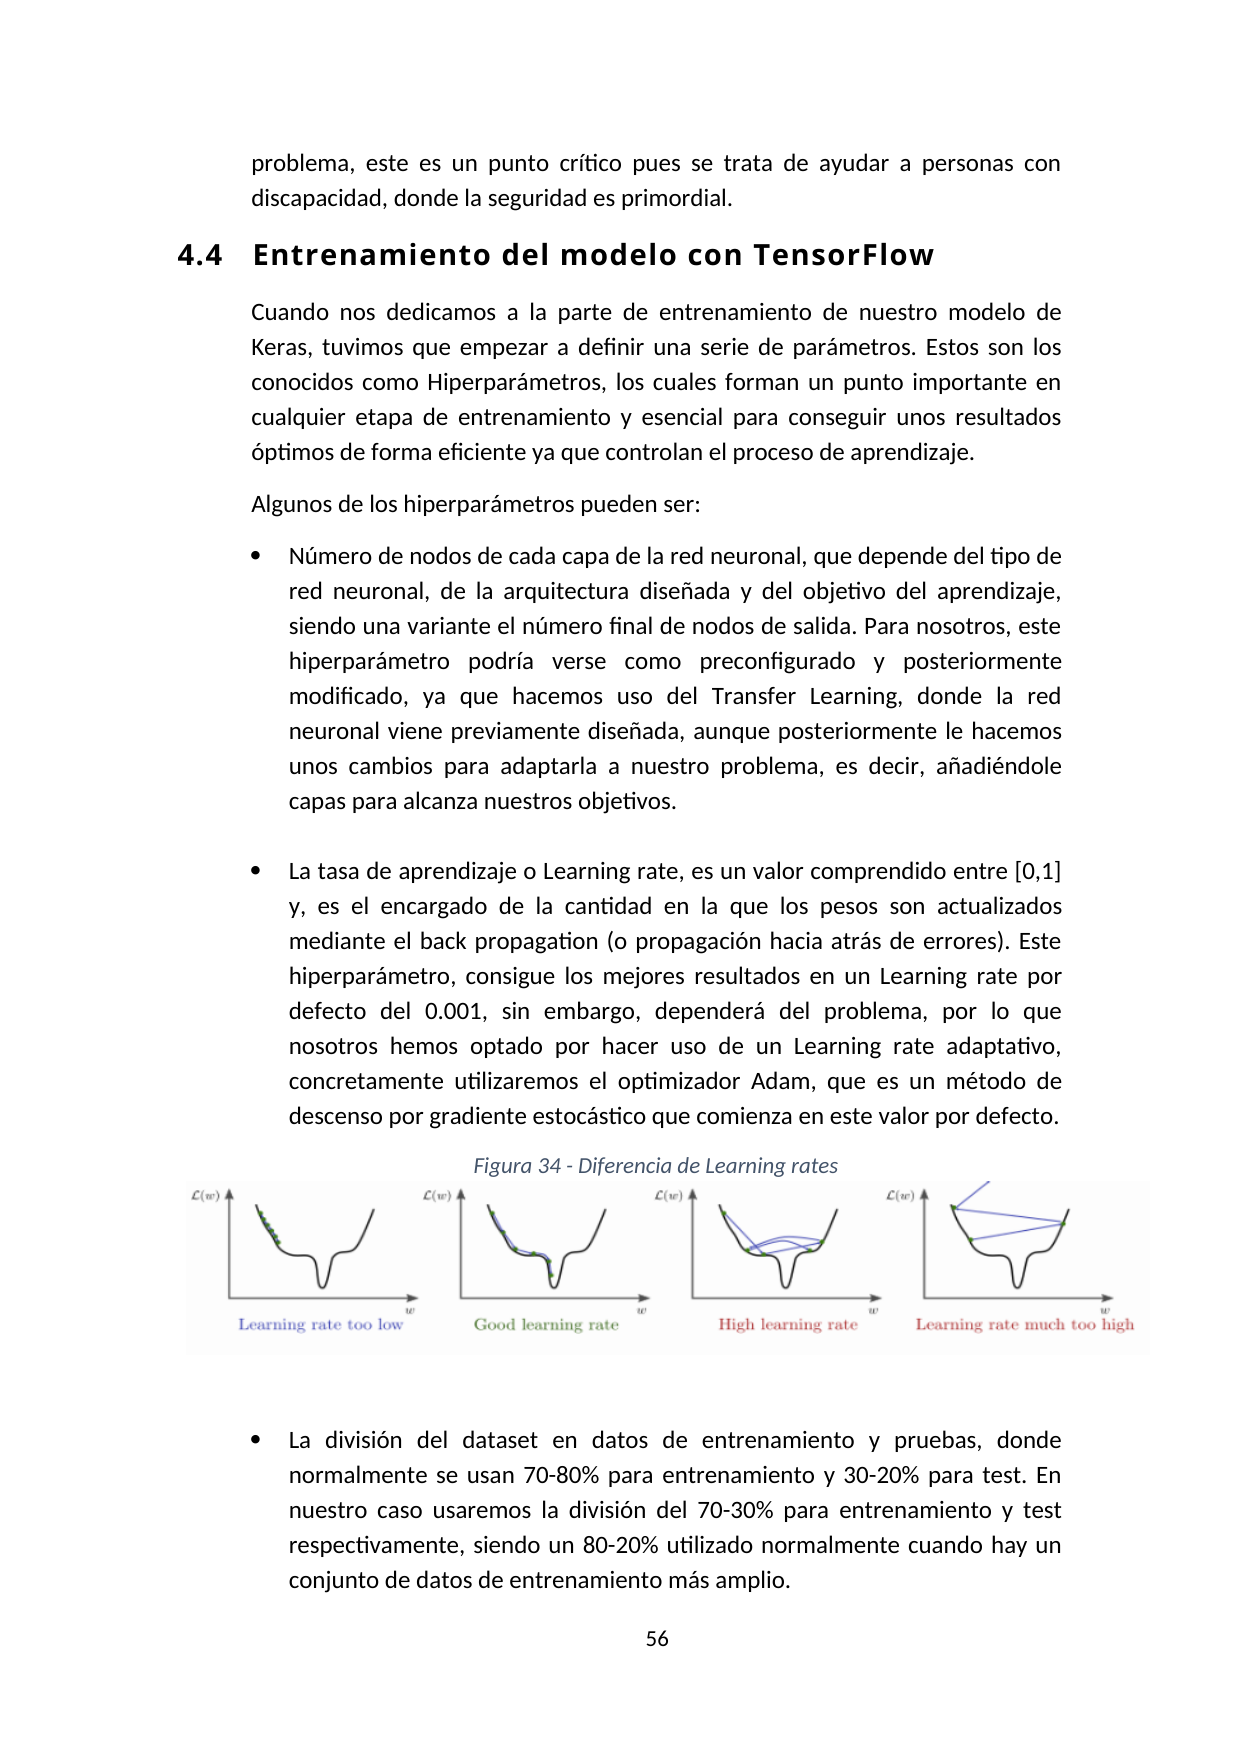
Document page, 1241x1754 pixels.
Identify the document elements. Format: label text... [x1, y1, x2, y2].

list La tasa de aprendizaje o Learning rate, es un valor comprendido entre [0,1] y, es el encargado de la cantidad en la que los pesos son actualizados mediante el back propagation (o propagación hacia atrás de errores). Este hiperparámetro, consigue los mejores resultados en un Learning rate por defecto del 0.001, sin embargo, dependerá del problema, por lo que nosotros hemos optado por hacer uso de un Learning rate adaptativo, concretamente utilizaremos el optimizador Adam, que es un método de descenso por gradiente estocástico que comienza en este valor por defecto. [251, 855, 1063, 1130]
list Número de nodos de cada capa de la red neuronal, que depende del tipo de red neuronal, de la arquitectura diseñada y del objetivo del aprendizaje, siendo una variante el número final de nodos de salida. Para nosotros, este hiperparámetro podría verse como preconfigurado y posteriormente modificado, ya que hacemos uso del Transfer Learning, donde la red neuronal viene previamente diseñada, aunque posteriormente le hacemos unos cambios para adaptarla a nuestro problema, es decir, añadiéndole capas para alcanza nuestros objetivos. [251, 540, 1063, 815]
text Entrenamiento del modelo con TensorFlow [177, 234, 1063, 274]
list La división del dataset en datos de entrenamiento y pruebas, donde normalmente se usan 70-80% para entrenamiento y 30-20% para test. En nuestro caso usaremos la división del 70-30% para entrenamiento y test respectivamente, siendo un 80-20% utilizado normalmente cuando hay un conjunto de datos de entrenamiento más amplio. [251, 1424, 1063, 1595]
text Cuando nos dedicamos a la parte de entrenamiento de nuestro modelo de Keras, tuvimos que empezar a definir una serie de parámetros. Estos son los conocidos como Hiperparámetros, los cuales forman un punto importante en cualquier etapa de entrenamiento y esencial para conseguir unos resultados óptimos de forma eficiente ya que controlan el proceso de aprendizaje. [251, 297, 1063, 467]
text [251, 148, 1063, 213]
text Algunos de los hiperparámetros pueden ser: [251, 488, 1063, 519]
text Figura 34 - Diferencia de Learning rates [251, 1152, 1063, 1179]
picture [186, 1181, 1150, 1355]
